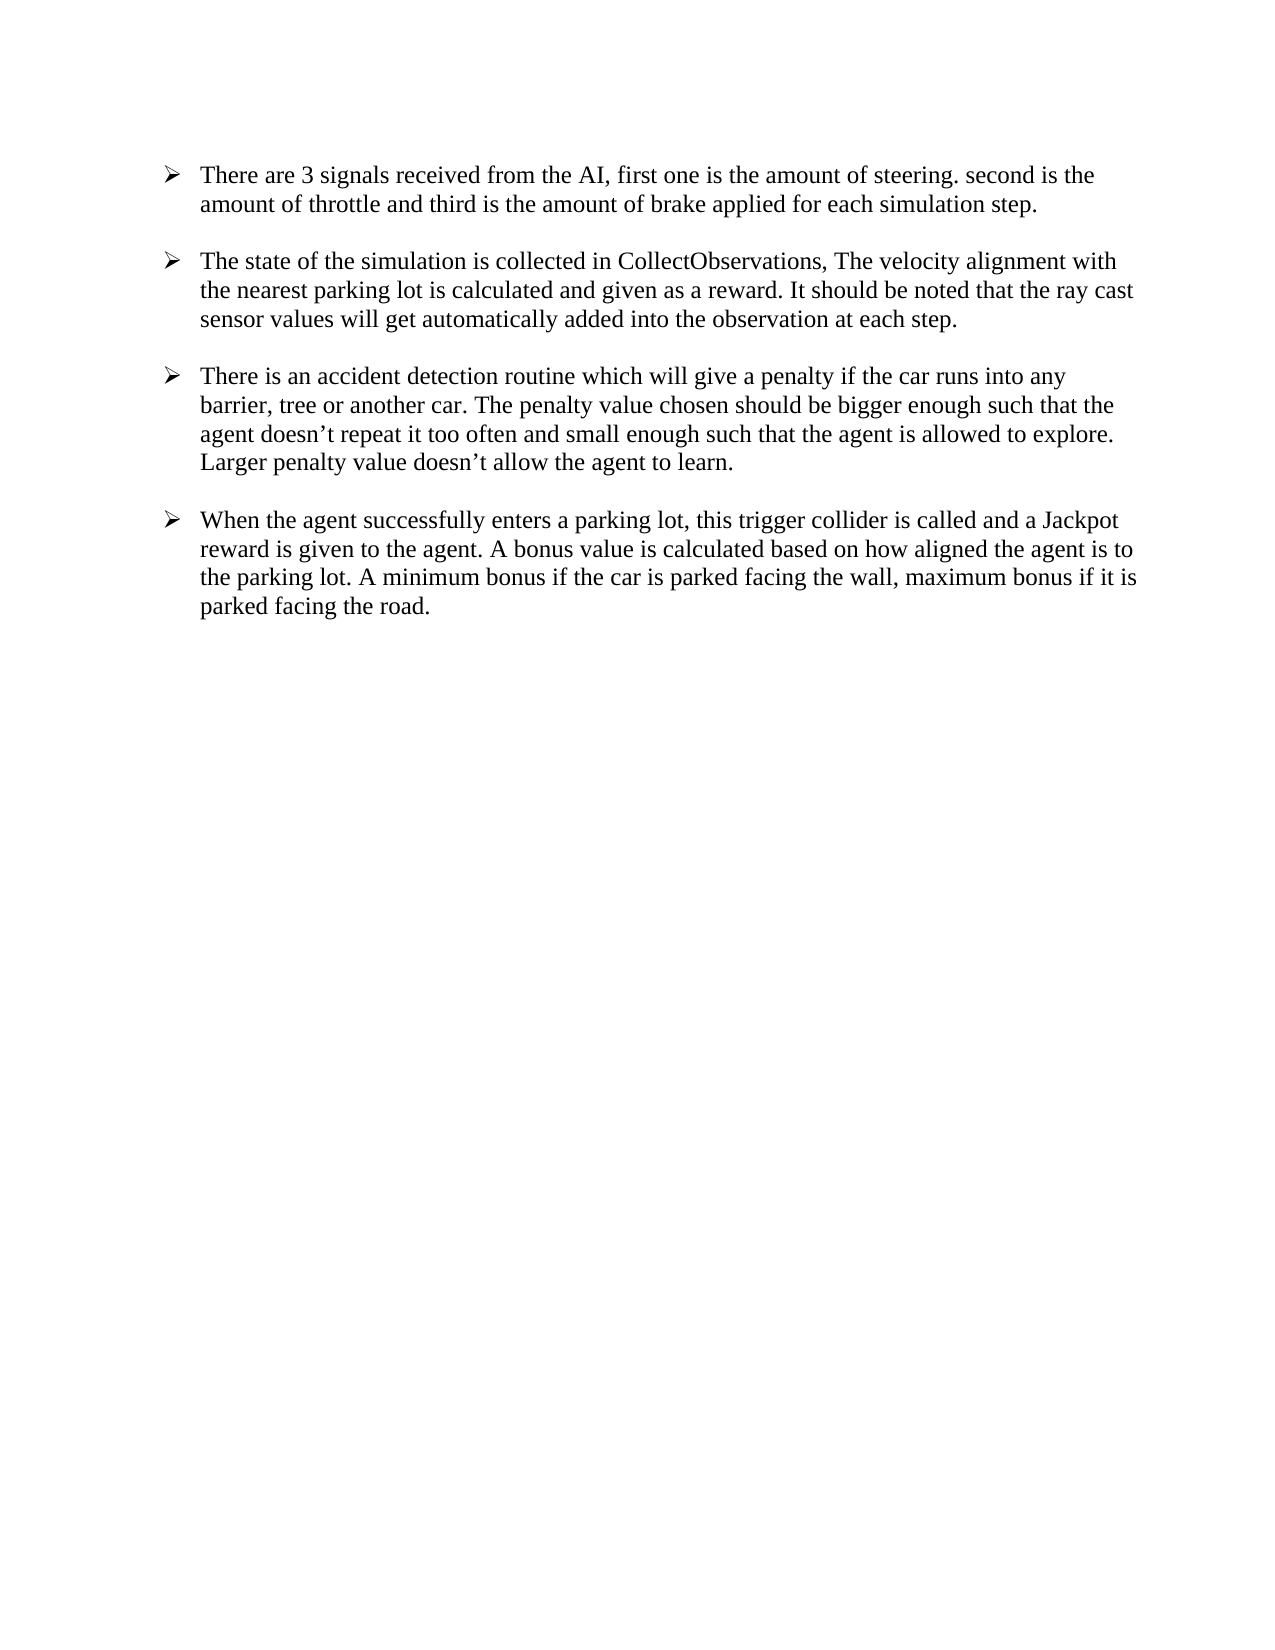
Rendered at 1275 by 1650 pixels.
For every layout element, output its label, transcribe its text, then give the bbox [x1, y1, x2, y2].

list There are 3 signals received from the AI, first one is the amount of steering. second is the amount of throttle and third is the amount of brake applied for each simulation step. [162, 160, 1137, 217]
list There is an accident detection routine which will give a penalty if the car runs into any barrier, tree or another car. The penalty value chosen should be bigger enough such that the agent doesn’t repeat it too often and small enough such that the agent is allowed to explore. Larger penalty value doesn’t allow the agent to learn. [162, 361, 1137, 476]
list When the agent successfully enters a parking lot, this trigger collider is called and a Jackpot reward is given to the agent. A bonus value is calculated based on how aligned the agent is to the parking lot. A minimum bonus if the car is parked facing the wall, maximum bonus if it is parked facing the road. [162, 505, 1137, 620]
list The state of the simulation is collected in CollectObservations, The velocity alignment with the nearest parking lot is calculated and given as a reward. It should be noted that the ray cast sensor values will get automatically added into the observation at each step. [162, 246, 1137, 332]
